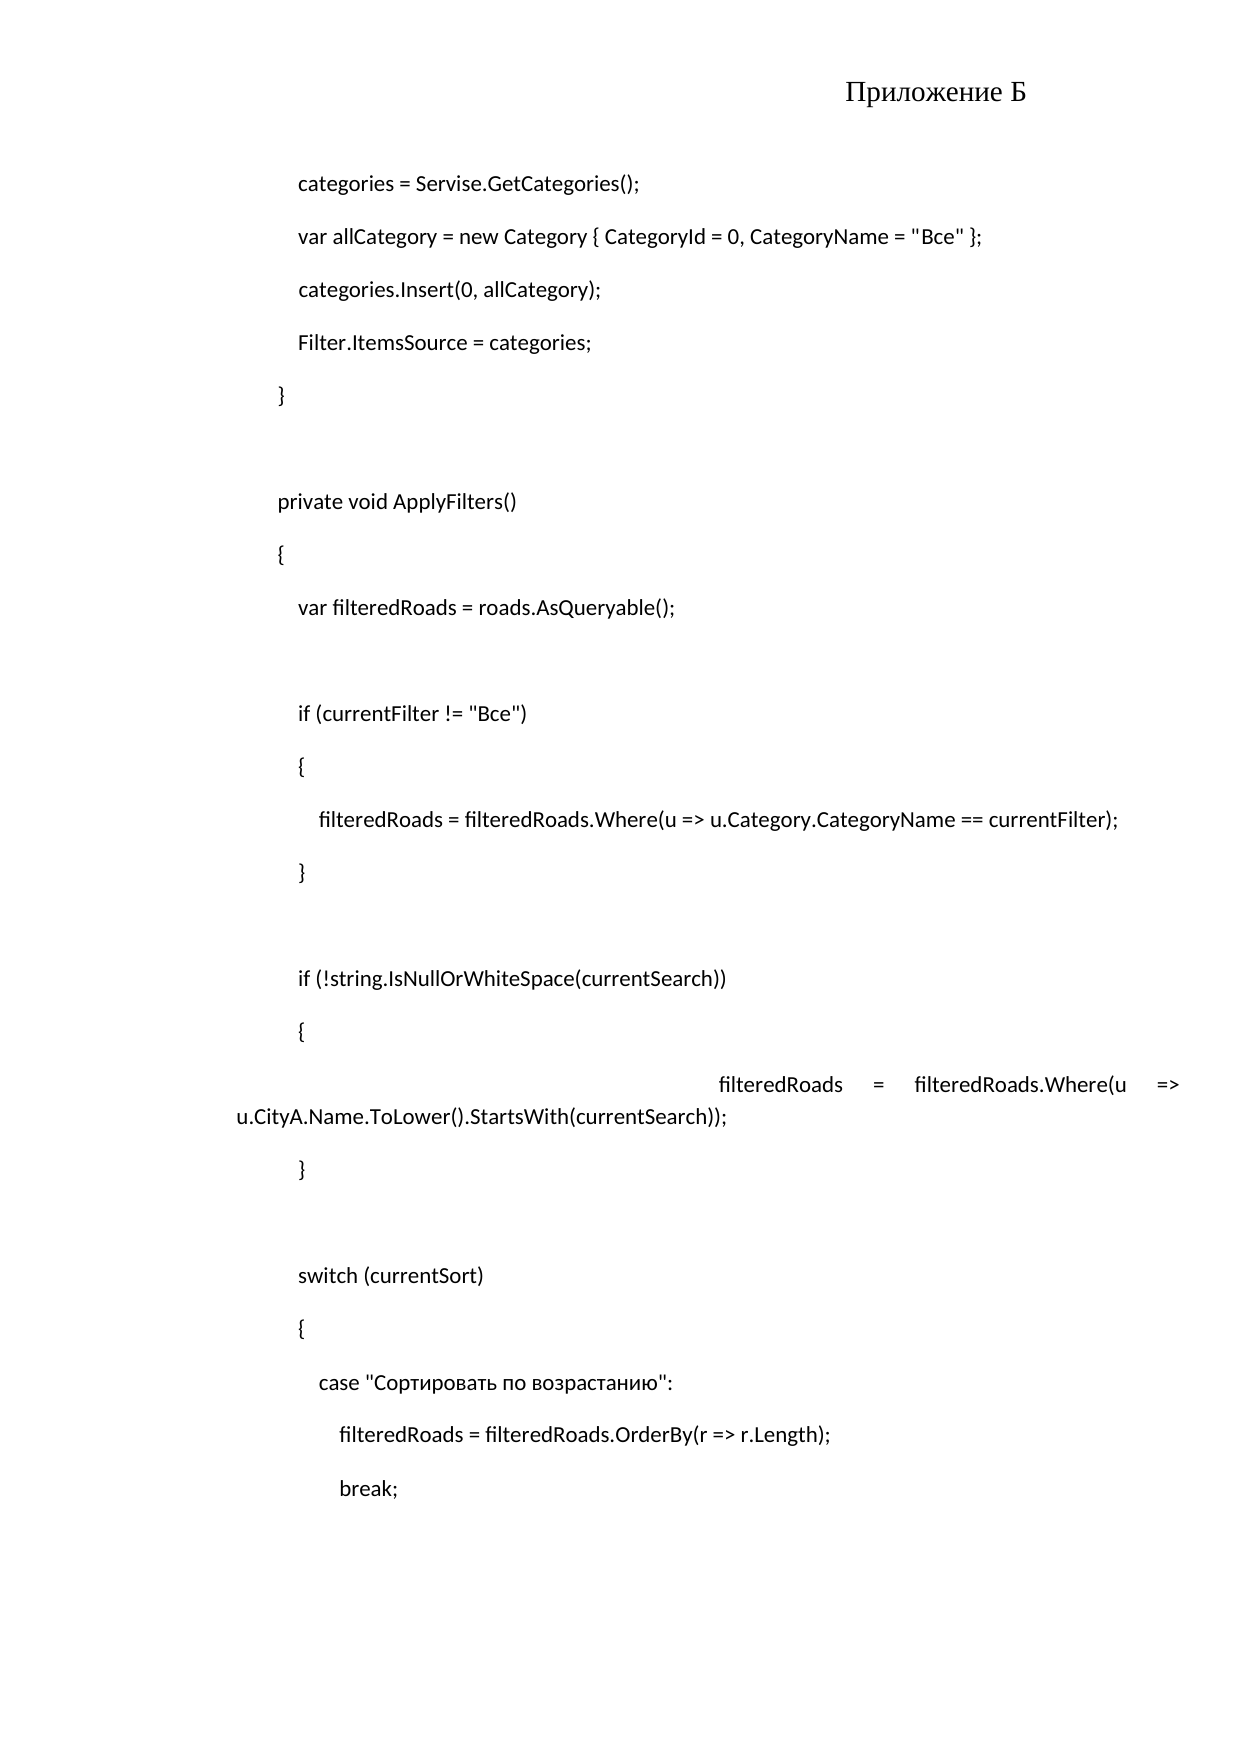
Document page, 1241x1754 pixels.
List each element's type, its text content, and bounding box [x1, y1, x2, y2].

text } [236, 1156, 1181, 1183]
text { [236, 540, 1181, 568]
text Filter.ItemsSource = categories; [236, 328, 1181, 356]
text filteredRoads = filteredRoads.OrderBy(r => r.Length); [236, 1421, 1181, 1449]
text } [236, 858, 1181, 886]
text filteredRoads = filteredRoads.Where(u => u.Category.CategoryName == currentFilter); [236, 805, 1181, 833]
text var allCategory = new Category { CategoryId = 0, CategoryName = "Все" }; [236, 222, 1181, 250]
text if (!string.IsNullOrWhiteSpace(currentSearch)) [236, 964, 1181, 992]
text case "Сортировать по возрастанию": [236, 1368, 1181, 1396]
text var filteredRoads = roads.AsQueryable(); [236, 593, 1181, 621]
text if (currentFilter != "Все") [236, 699, 1181, 727]
text filteredRoads = filteredRoads.Where(u => u.CityA.Name.ToLower().StartsWith(currentSearch)); [236, 1070, 1181, 1131]
text break; [236, 1474, 1181, 1502]
text { [236, 752, 1181, 780]
text private void ApplyFilters() [236, 487, 1181, 515]
text categories = Servise.GetCategories(); [236, 169, 1181, 197]
text { [236, 1017, 1181, 1045]
text switch (currentSort) [236, 1262, 1181, 1289]
text categories.Insert(0, allCategory); [236, 275, 1181, 303]
text } [236, 381, 1181, 409]
text { [236, 1314, 1181, 1343]
